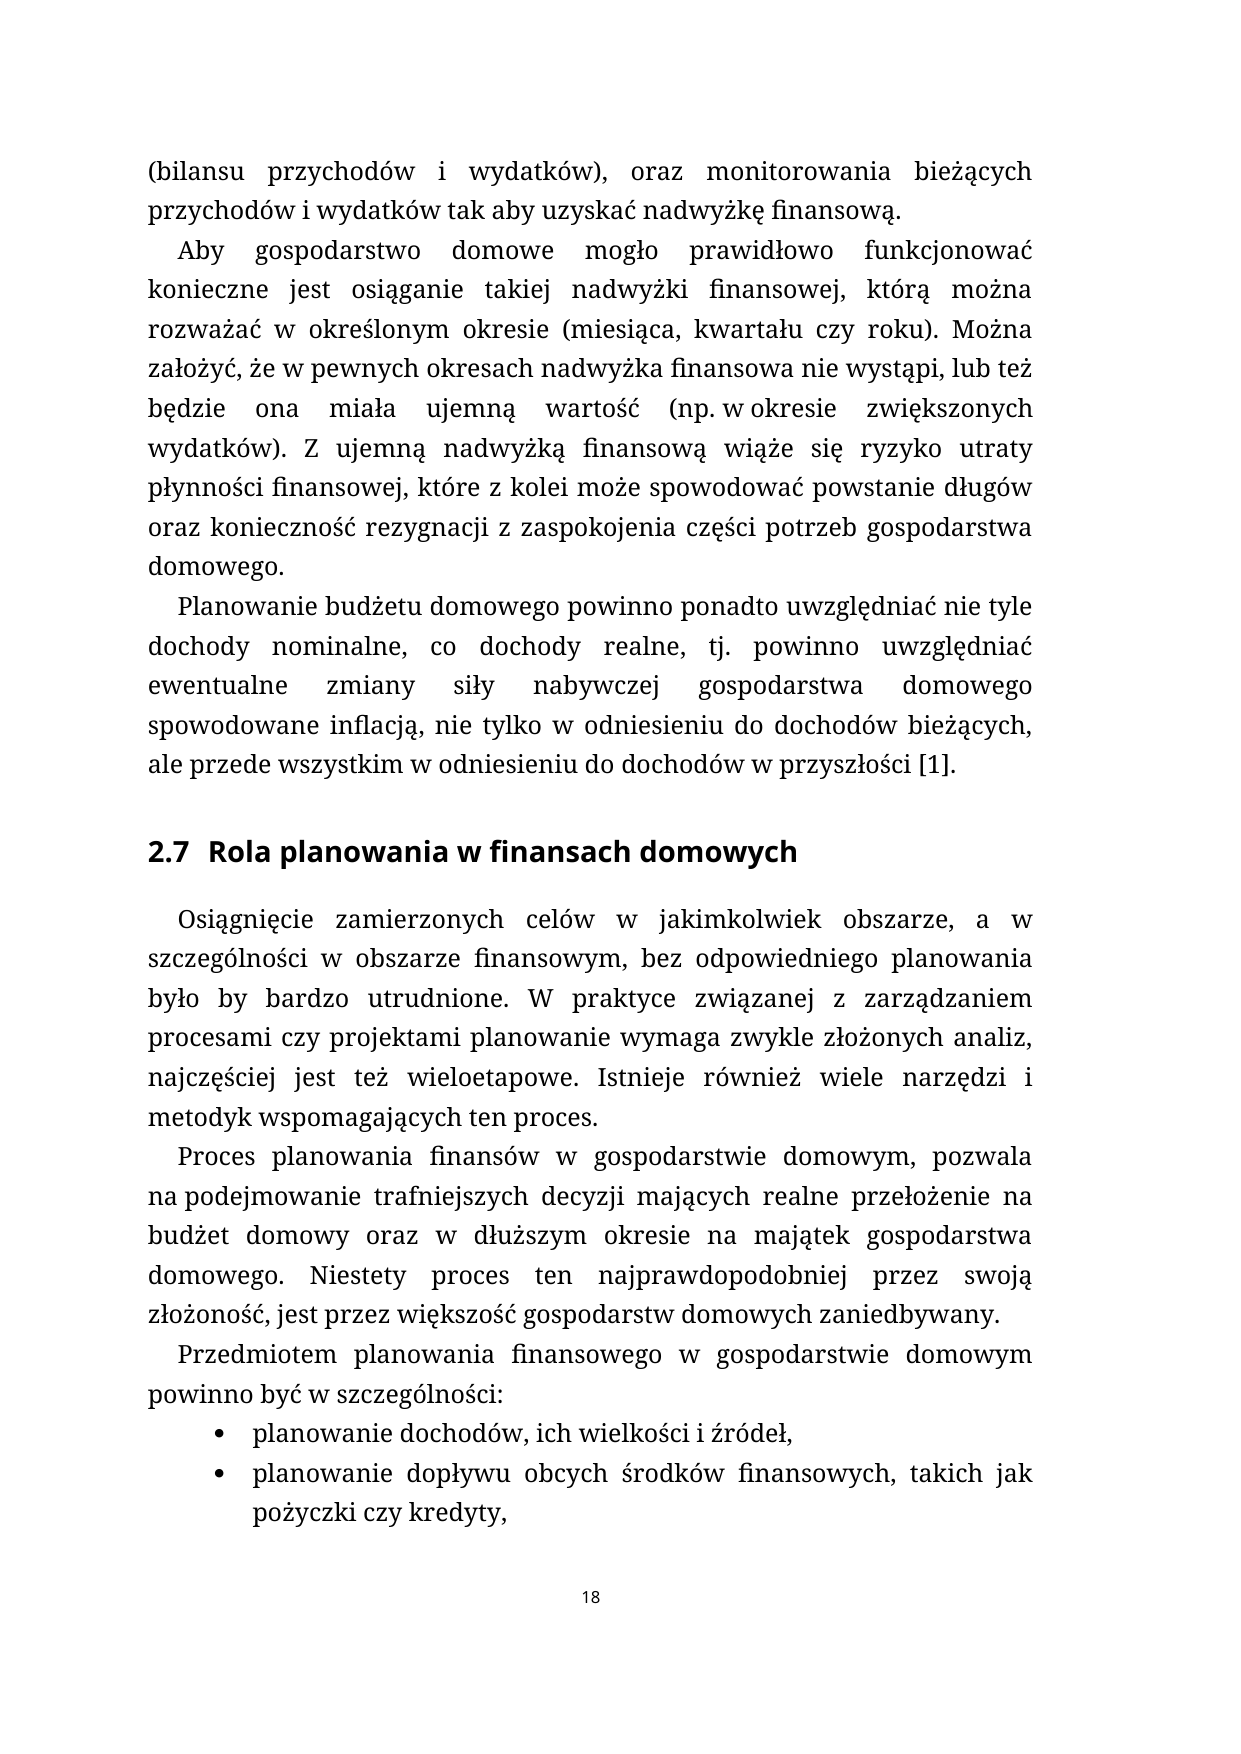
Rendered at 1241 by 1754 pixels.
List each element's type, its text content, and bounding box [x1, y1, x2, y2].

text Aby gospodarstwo domowe mogło prawidłowo funkcjonować konieczne jest osiąganie takiej nadwyżki finansowej, którą można rozważać w określonym okresie (miesiąca, kwartału czy roku). Można założyć, że w pewnych okresach nadwyżka finansowa nie wystąpi, lub też będzie ona miała ujemną wartość (np. w okresie zwiększonych wydatków). Z ujemną nadwyżką finansową wiąże się ryzyko utraty płynności finansowej, które z kolei może spowodować powstanie długów oraz konieczność rezygnacji z zaspokojenia części potrzeb gospodarstwa domowego. [148, 227, 1033, 583]
text Osiągnięcie zamierzonych celów w jakimkolwiek obszarze, a w szczególności w obszarze finansowym, bez odpowiedniego planowania było by bardzo utrudnione. W praktyce związanej z zarządzaniem procesami czy projektami planowanie wymaga zwykle złożonych analiz, najczęściej jest też wieloetapowe. Istnieje również wiele narzędzi i metodyk wspomagających ten proces. [148, 896, 1033, 1133]
list planowanie dopływu obcych środków finansowych, takich jak pożyczki czy kredyty, [215, 1450, 1033, 1529]
text Przedmiotem planowania finansowego w gospodarstwie domowym powinno być w szczególności: [148, 1331, 1033, 1410]
subtitle Rola planowania w finansach domowych [148, 831, 1033, 871]
text Proces planowania finansów w gospodarstwie domowym, pozwala na podejmowanie trafniejszych decyzji mających realne przełożenie na budżet domowy oraz w dłuższym okresie na majątek gospodarstwa domowego. Niestety proces ten najprawdopodobniej przez swoją złożoność, jest przez większość gospodarstw domowych zaniedbywany. [148, 1133, 1033, 1331]
text Planowanie budżetu domowego powinno ponadto uwzględniać nie tyle dochody nominalne, co dochody realne, tj. powinno uwzględniać ewentualne zmiany siły nabywczej gospodarstwa domowego spowodowane inflacją, nie tylko w odniesieniu do dochodów bieżących, ale przede wszystkim w odniesieniu do dochodów w przyszłości . [148, 583, 1033, 781]
list planowanie dochodów, ich wielkości i źródeł, [215, 1410, 1033, 1450]
